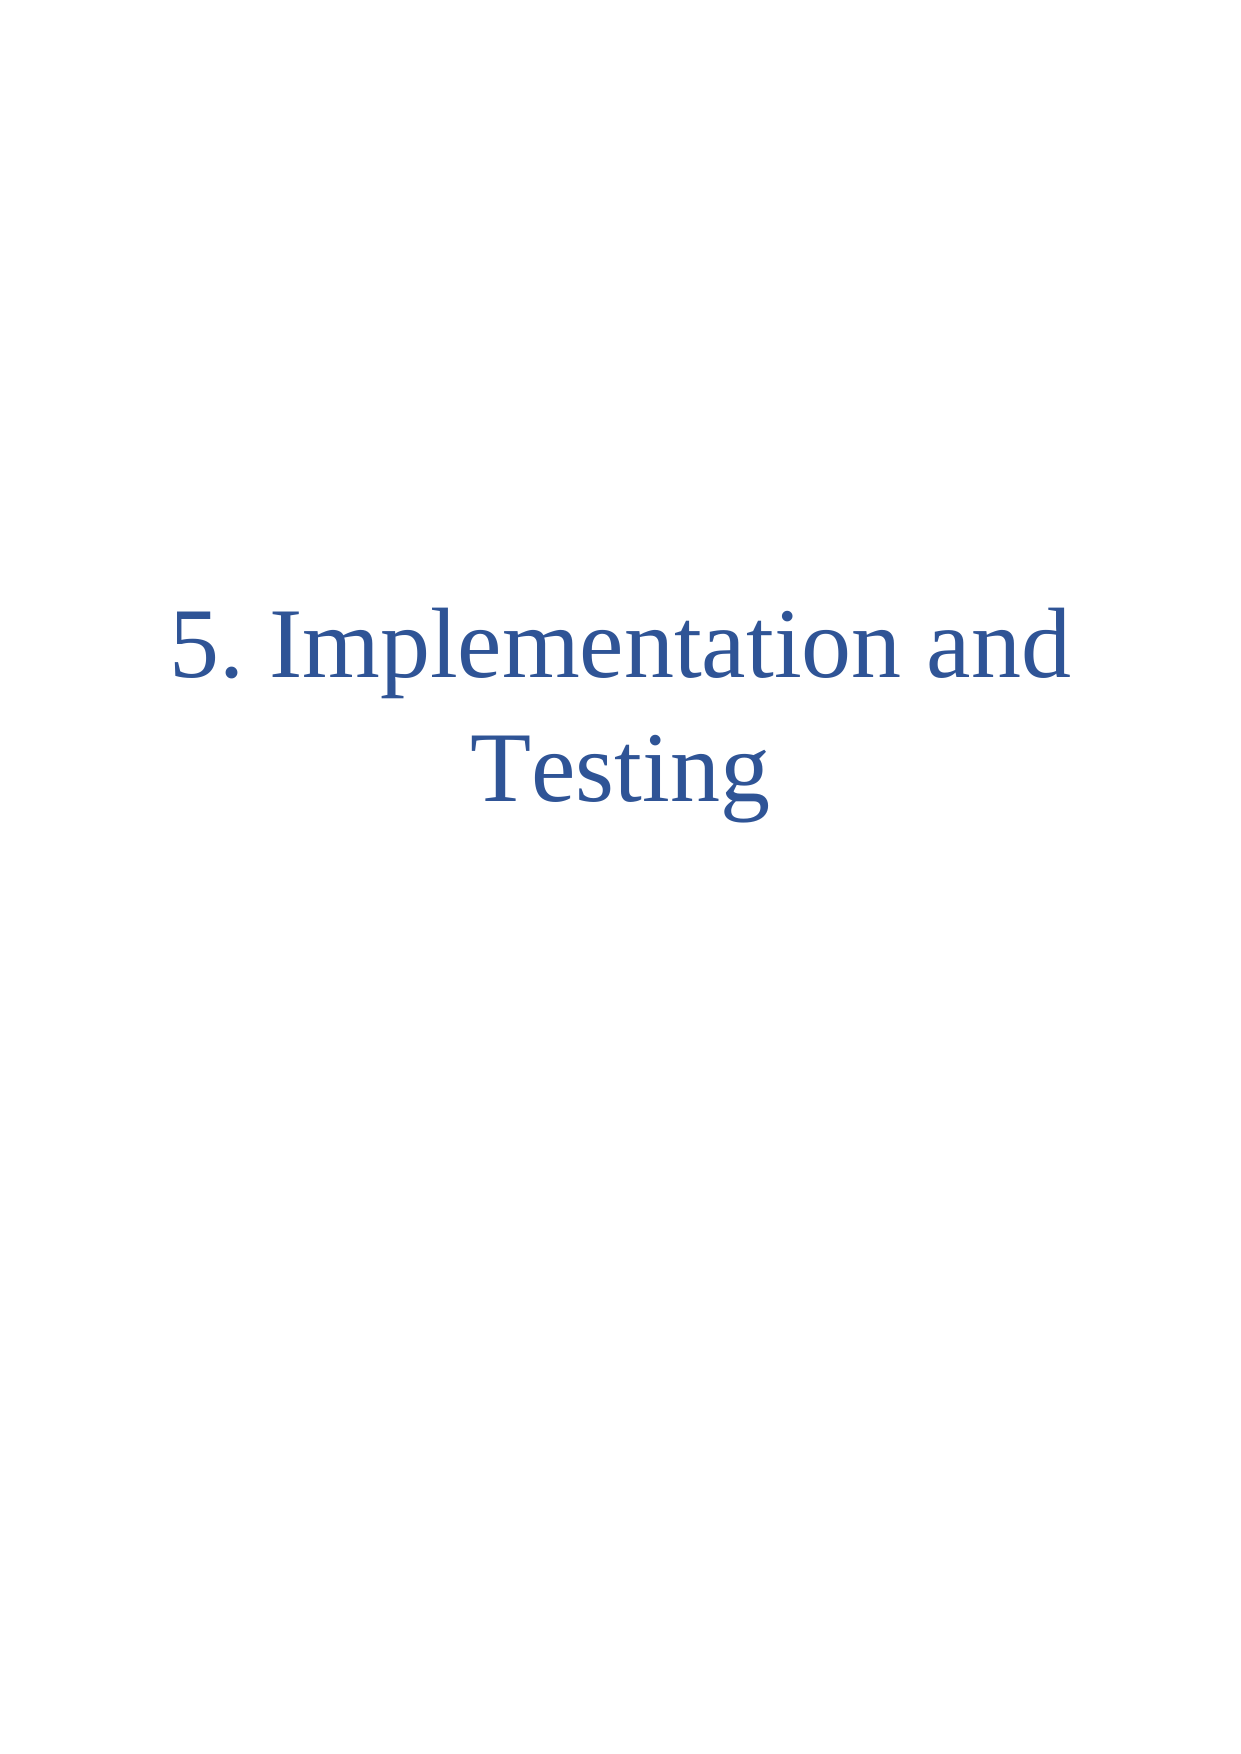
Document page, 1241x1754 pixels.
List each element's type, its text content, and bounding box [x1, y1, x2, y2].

subtitle 5. Implementation and Testing [150, 584, 1090, 823]
